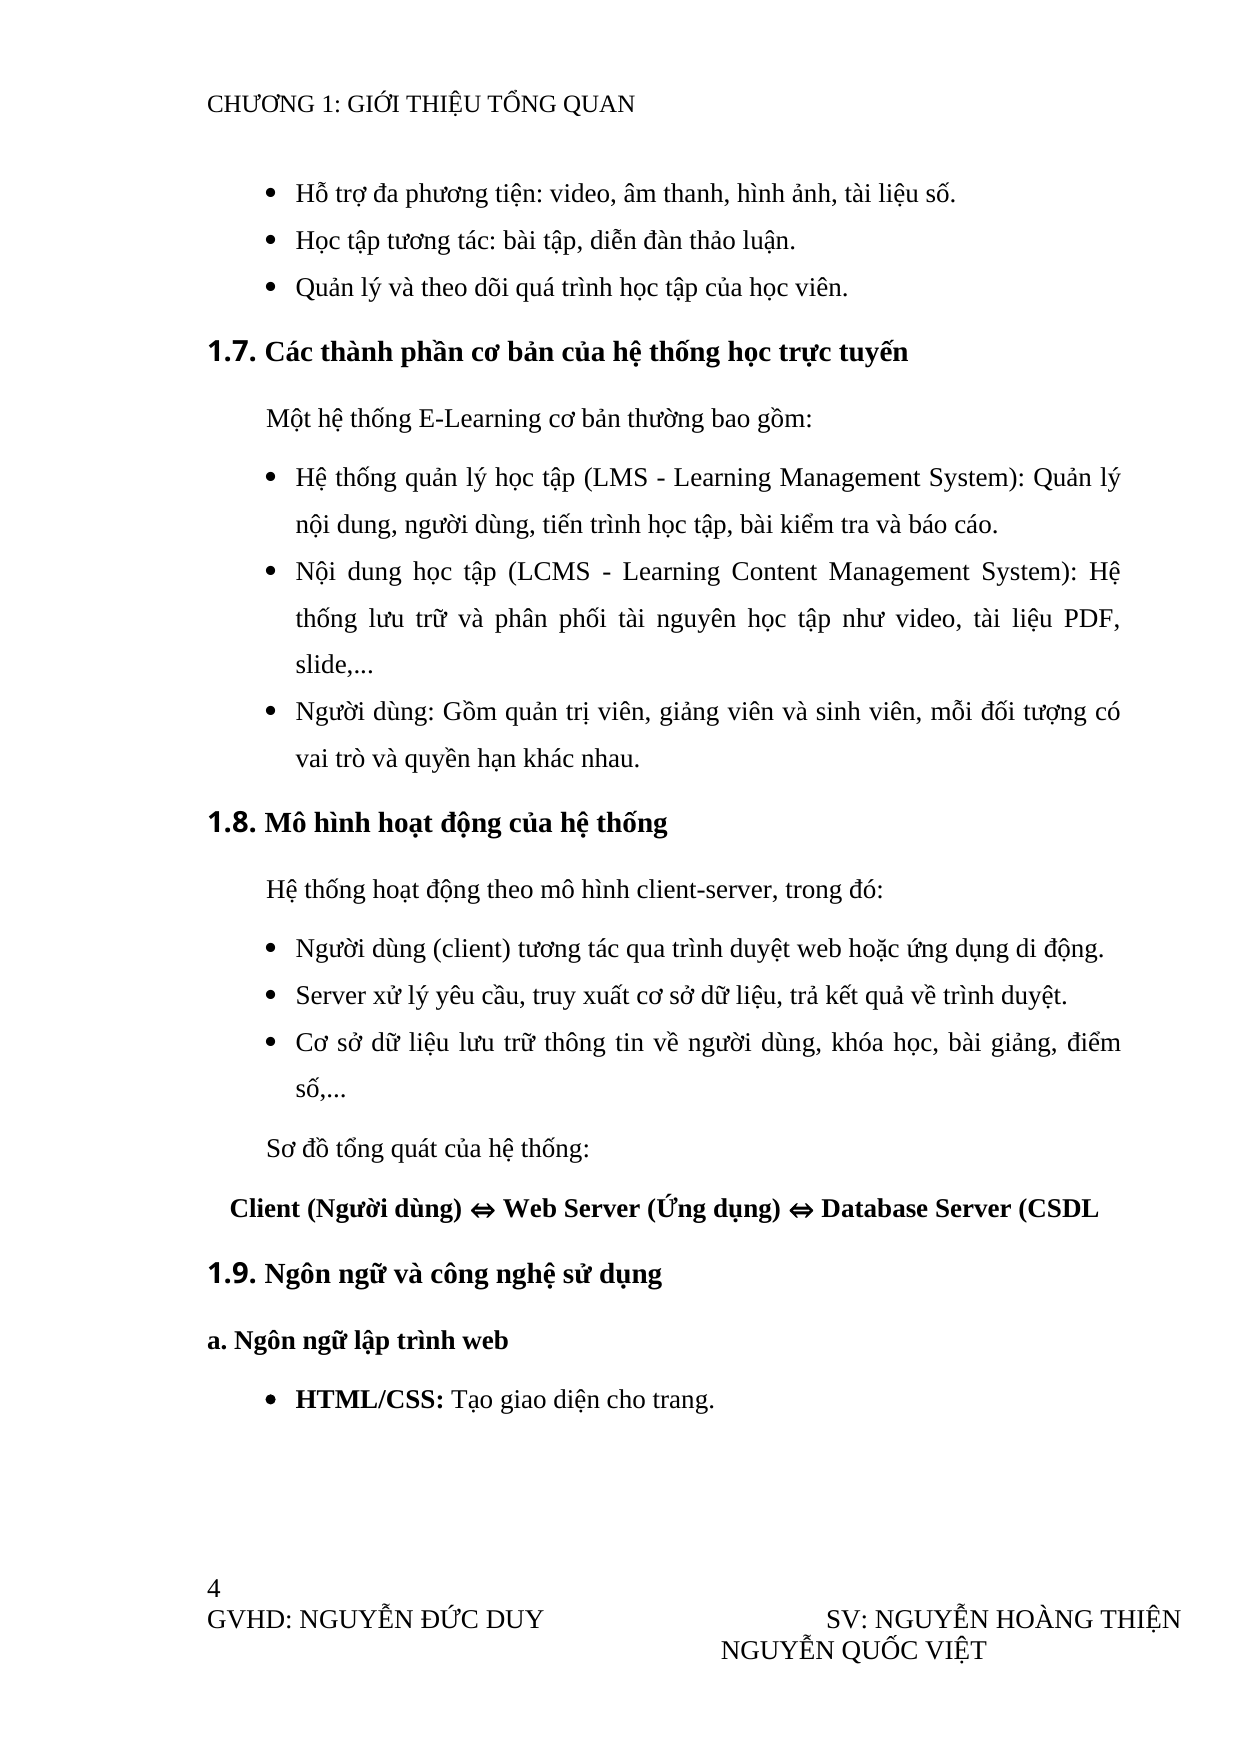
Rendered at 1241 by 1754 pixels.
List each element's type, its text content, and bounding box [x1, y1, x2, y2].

list Nội dung học tập (LCMS - Learning Content Management System): Hệ thống lưu trữ và phân phối tài nguyên học tập như video, tài liệu PDF, slide,... [266, 555, 1122, 679]
text Sơ đồ tổng quát của hệ thống: [207, 1132, 1122, 1163]
subtitle Ngôn ngữ và công nghệ sử dụng [207, 1252, 1122, 1292]
list Người dùng (client) tương tác qua trình duyệt web hoặc ứng dụng di động. [266, 932, 1122, 963]
list Hệ thống quản lý học tập (LMS - Learning Management System): Quản lý nội dung, người dùng, tiến trình học tập, bài kiểm tra và báo cáo. [266, 461, 1122, 539]
list HTML/CSS: Tạo giao diện cho trang. [266, 1384, 1122, 1415]
subtitle Các thành phần cơ bản của hệ thống học trực tuyến [207, 330, 1122, 370]
list Học tập tương tác: bài tập, diễn đàn thảo luận. [266, 224, 1122, 255]
list Hỗ trợ đa phương tiện: video, âm thanh, hình ảnh, tài liệu số. [266, 177, 1122, 208]
text Hệ thống hoạt động theo mô hình client-server, trong đó: [207, 873, 1122, 904]
list Cơ sở dữ liệu lưu trữ thông tin về người dùng, khóa học, bài giảng, điểm số,... [266, 1026, 1122, 1104]
text Một hệ thống E-Learning cơ bản thường bao gồm: [207, 402, 1122, 433]
text a. Ngôn ngữ lập trình web [207, 1324, 1122, 1356]
subtitle Mô hình hoạt động của hệ thống [207, 801, 1122, 841]
list Người dùng: Gồm quản trị viên, giảng viên và sinh viên, mỗi đối tượng có vai trò và quyền hạn khác nhau. [266, 695, 1122, 773]
list Server xử lý yêu cầu, truy xuất cơ sở dữ liệu, trả kết quả về trình duyệt. [266, 979, 1122, 1010]
text Client (Người dùng) ⇔ Web Server (Ứng dụng) ⇔ Database Server (CSDL [207, 1191, 1122, 1224]
list Quản lý và theo dõi quá trình học tập của học viên. [266, 271, 1122, 302]
